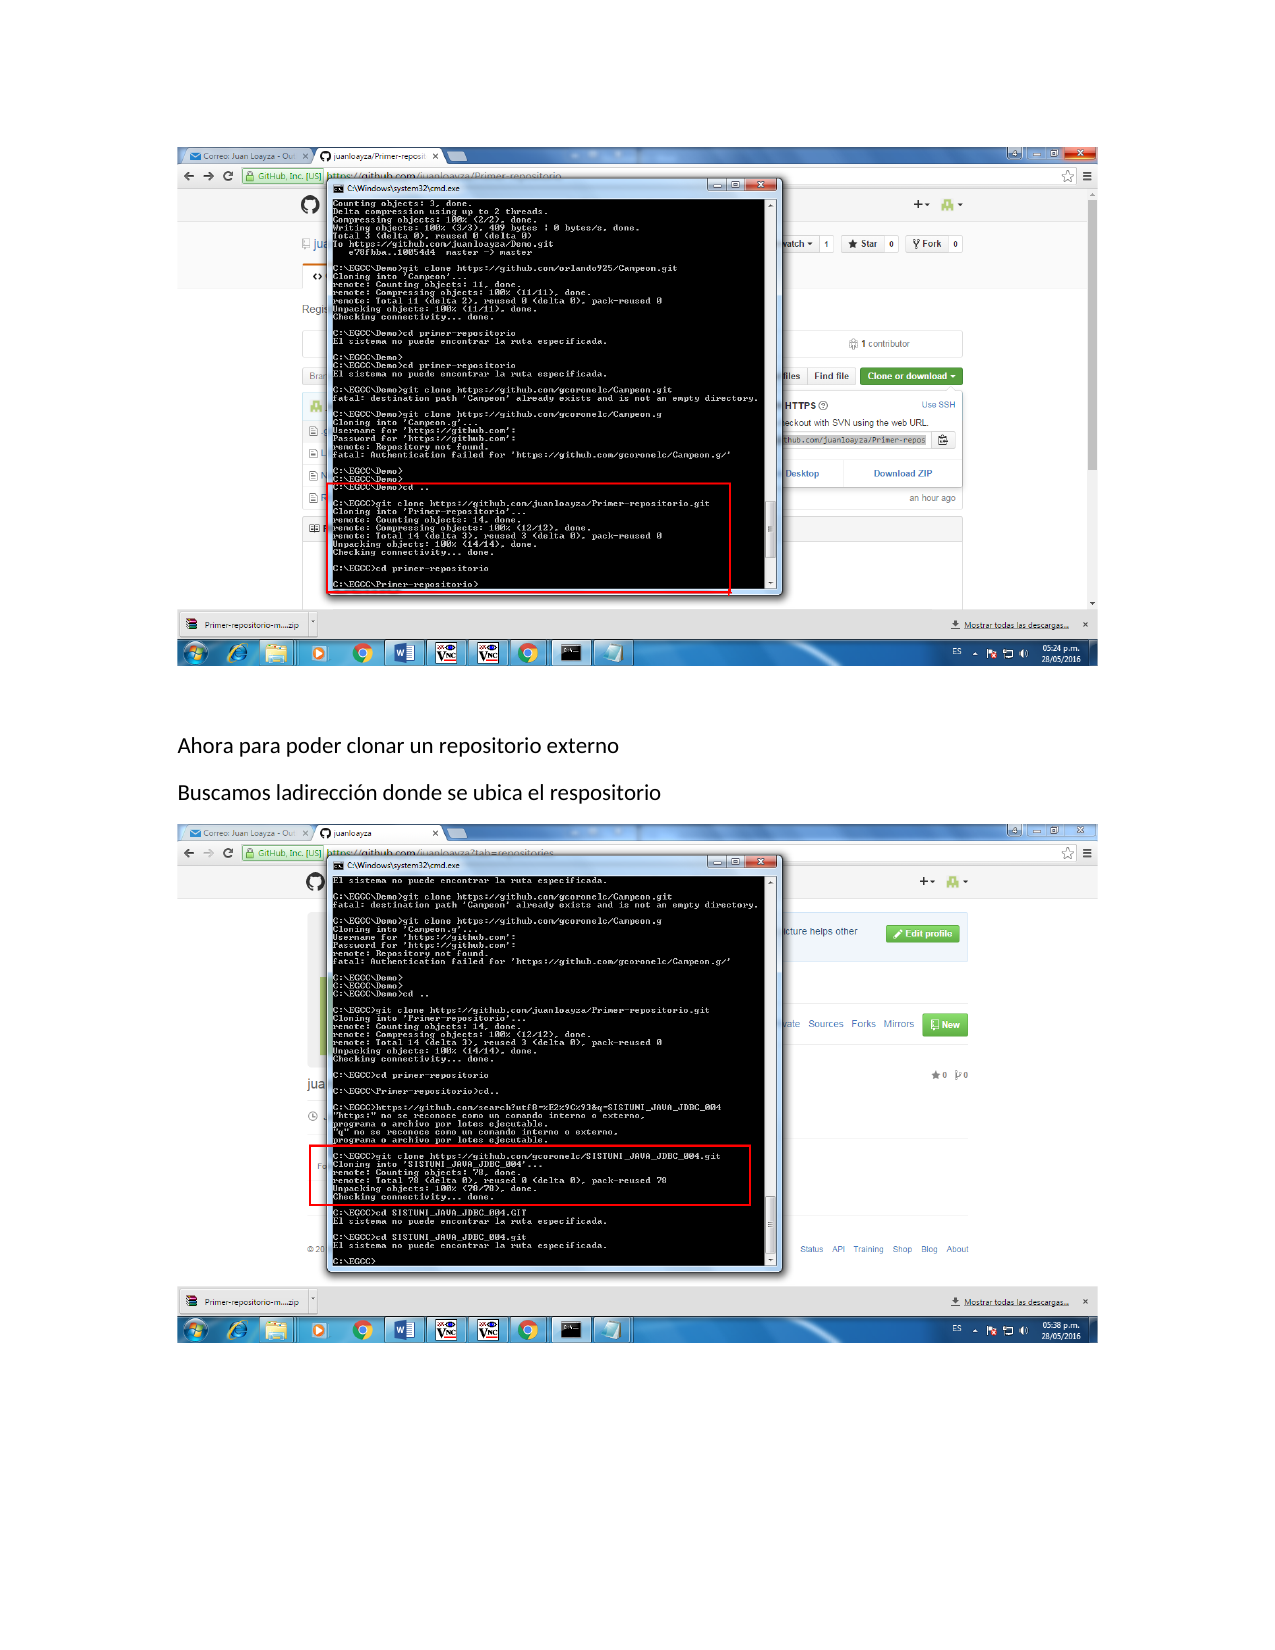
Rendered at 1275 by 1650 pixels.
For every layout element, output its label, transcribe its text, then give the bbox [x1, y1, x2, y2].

text Ahora para poder clonar un repositorio externo [177, 731, 1098, 759]
text Buscamos ladirección donde se ubica el respositorio [177, 778, 1098, 806]
picture [177, 147, 1098, 666]
picture [177, 824, 1098, 1343]
